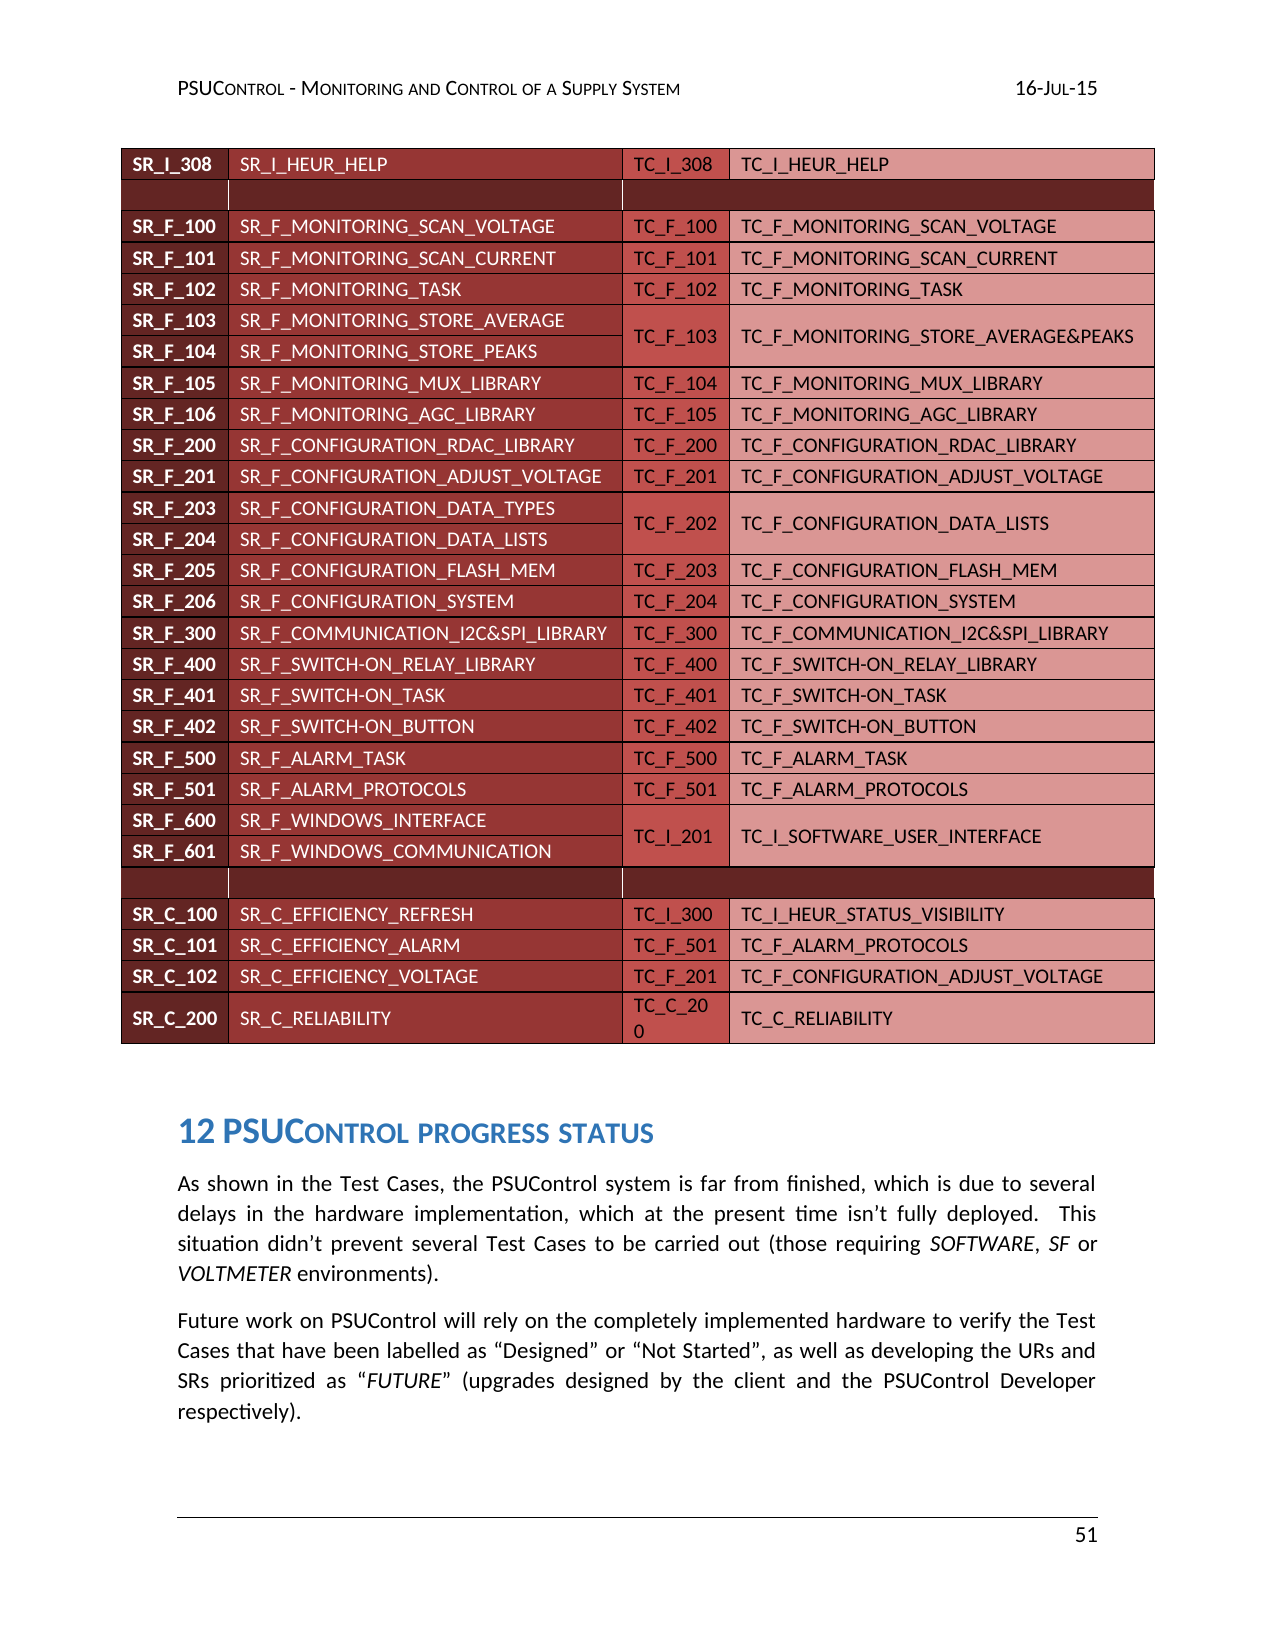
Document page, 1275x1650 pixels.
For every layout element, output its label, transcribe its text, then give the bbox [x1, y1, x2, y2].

table_cell TC_F_CONFIGURATION_SYSTEM [730, 586, 1154, 616]
table_cell SR_F_402 [122, 711, 228, 741]
subtitle PSUControl progress status [177, 1107, 1098, 1153]
table_cell SR_F_200 [122, 430, 228, 460]
table_cell TC_F_SWITCH-ON_TASK [730, 680, 1154, 710]
table_cell TC_F_501 [623, 774, 729, 804]
table_cell TC_F_202 [623, 493, 729, 554]
table_cell TC_F_105 [623, 399, 729, 429]
table_cell TC_F_MONITORING_STORE_AVERAGE&PEAKS [730, 305, 1154, 366]
table_cell SR_F_MONITORING_TASK [229, 274, 622, 304]
text Future work on PSUControl will rely on the completely implemented hardware to verify the Test Cases that have been labelled as “Designed” or “Not Started”, as well as developing the URs and SRs prioritized as “FUTURE” (upgrades designed by the client and the PSUControl Developer respectively). [177, 1306, 1098, 1425]
table_cell SR_C_101 [122, 930, 228, 960]
table_cell TC_F_402 [623, 711, 729, 741]
table_cell TC_C_200 [623, 993, 729, 1043]
table_cell SR_F_500 [122, 743, 228, 773]
table_cell SR_F_100 [122, 211, 228, 241]
table_cell [121, 180, 228, 210]
table_cell SR_F_201 [122, 461, 228, 491]
table_cell SR_F_205 [122, 555, 228, 585]
table_cell TC_F_CONFIGURATION_RDAC_LIBRARY [730, 430, 1154, 460]
table_cell TC_F_ALARM_TASK [730, 743, 1154, 773]
table_cell SR_F_SWITCH-ON_BUTTON [229, 711, 622, 741]
table_cell TC_F_CONFIGURATION_DATA_LISTS [730, 493, 1154, 554]
table_cell TC_F_203 [623, 555, 729, 585]
table_cell [730, 180, 1154, 210]
table_cell SR_F_601 [122, 836, 228, 866]
table_cell SR_F_SWITCH-ON_TASK [229, 680, 622, 710]
table_cell TC_F_500 [623, 743, 729, 773]
text As shown in the Test Cases, the PSUControl system is far from finished, which is due to several delays in the hardware implementation, which at the present time isn’t fully deployed. This situation didn’t prevent several Test Cases to be carried out (those requiring SOFTWARE, SF or VOLTMETER environments). [177, 1169, 1098, 1287]
table_cell TC_F_SWITCH-ON_RELAY_LIBRARY [730, 649, 1154, 679]
table_cell SR_F_MONITORING_STORE_PEAKS [229, 336, 622, 366]
table_cell SR_F_CONFIGURATION_SYSTEM [229, 586, 622, 616]
table_cell SR_F_MONITORING_MUX_LIBRARY [229, 368, 622, 398]
table_cell SR_C_200 [122, 993, 228, 1043]
table_cell [229, 180, 622, 210]
table_cell SR_I_HEUR_HELP [229, 149, 622, 179]
table_cell TC_F_201 [623, 461, 729, 491]
table_cell TC_F_102 [623, 274, 729, 304]
table_cell TC_F_MONITORING_SCAN_VOLTAGE [730, 211, 1154, 241]
table_cell SR_F_101 [122, 243, 228, 273]
table_cell SR_C_RELIABILITY [229, 993, 622, 1043]
table_cell TC_C_RELIABILITY [730, 993, 1154, 1043]
table_cell SR_F_MONITORING_AGC_LIBRARY [229, 399, 622, 429]
table_cell TC_F_501 [623, 930, 729, 960]
table_cell SR_I_308 [122, 149, 228, 179]
table_cell TC_F_CONFIGURATION_ADJUST_VOLTAGE [730, 961, 1154, 991]
table_cell TC_F_300 [623, 618, 729, 648]
table_cell SR_C_EFFICIENCY_VOLTAGE [229, 961, 622, 991]
table_cell TC_F_CONFIGURATION_ADJUST_VOLTAGE [730, 461, 1154, 491]
table_cell SR_F_COMMUNICATION_I2C&SPI_LIBRARY [229, 618, 622, 648]
table_cell SR_F_401 [122, 680, 228, 710]
table_cell TC_F_104 [623, 368, 729, 398]
table_cell SR_F_300 [122, 618, 228, 648]
table_cell SR_F_106 [122, 399, 228, 429]
table_cell TC_F_103 [623, 305, 729, 366]
table_cell TC_F_MONITORING_MUX_LIBRARY [730, 368, 1154, 398]
table_cell TC_F_100 [623, 211, 729, 241]
table_cell [623, 180, 730, 210]
table_cell TC_I_201 [623, 805, 729, 866]
table_cell SR_F_CONFIGURATION_FLASH_MEM [229, 555, 622, 585]
table_cell SR_F_ALARM_TASK [229, 743, 622, 773]
table_cell SR_F_105 [122, 368, 228, 398]
table_cell SR_F_CONFIGURATION_RDAC_LIBRARY [229, 430, 622, 460]
table_cell SR_C_100 [122, 899, 228, 929]
table_cell TC_F_200 [623, 430, 729, 460]
table_cell [730, 868, 1154, 898]
table_cell TC_F_ALARM_PROTOCOLS [730, 774, 1154, 804]
table_cell SR_F_MONITORING_SCAN_VOLTAGE [229, 211, 622, 241]
table_cell TC_I_SOFTWARE_USER_INTERFACE [730, 805, 1154, 866]
table_cell [121, 868, 228, 898]
table_cell TC_F_MONITORING_AGC_LIBRARY [730, 399, 1154, 429]
table_cell SR_C_EFFICIENCY_ALARM [229, 930, 622, 960]
table_cell TC_F_MONITORING_SCAN_CURRENT [730, 243, 1154, 273]
table_cell TC_F_MONITORING_TASK [730, 274, 1154, 304]
table_cell TC_I_HEUR_HELP [730, 149, 1154, 179]
table_cell SR_F_203 [122, 493, 228, 523]
table_cell TC_F_400 [623, 649, 729, 679]
table_cell TC_I_HEUR_STATUS_VISIBILITY [730, 899, 1154, 929]
table_cell TC_F_201 [623, 961, 729, 991]
table_cell SR_F_501 [122, 774, 228, 804]
table_cell SR_F_SWITCH-ON_RELAY_LIBRARY [229, 649, 622, 679]
table_cell SR_F_206 [122, 586, 228, 616]
table_cell TC_F_ALARM_PROTOCOLS [730, 930, 1154, 960]
table_cell SR_F_102 [122, 274, 228, 304]
table_cell TC_F_COMMUNICATION_I2C&SPI_LIBRARY [730, 618, 1154, 648]
table_cell SR_F_CONFIGURATION_DATA_LISTS [229, 524, 622, 554]
table_cell SR_F_MONITORING_SCAN_CURRENT [229, 243, 622, 273]
table_cell SR_F_103 [122, 305, 228, 335]
table_cell SR_C_102 [122, 961, 228, 991]
table_cell SR_F_WINDOWS_INTERFACE [229, 805, 622, 835]
table_cell TC_I_308 [623, 149, 729, 179]
table_cell TC_F_CONFIGURATION_FLASH_MEM [730, 555, 1154, 585]
table_cell SR_F_ALARM_PROTOCOLS [229, 774, 622, 804]
table_cell [623, 868, 730, 898]
table_cell SR_C_EFFICIENCY_REFRESH [229, 899, 622, 929]
table_cell TC_F_204 [623, 586, 729, 616]
table_cell [229, 868, 622, 898]
table_cell SR_F_104 [122, 336, 228, 366]
table_cell SR_F_204 [122, 524, 228, 554]
table_cell TC_F_401 [623, 680, 729, 710]
table_cell SR_F_WINDOWS_COMMUNICATION [229, 836, 622, 866]
table_cell SR_F_CONFIGURATION_ADJUST_VOLTAGE [229, 461, 622, 491]
table_cell TC_F_101 [623, 243, 729, 273]
table_cell TC_I_300 [623, 899, 729, 929]
table_cell TC_F_SWITCH-ON_BUTTON [730, 711, 1154, 741]
table_cell SR_F_400 [122, 649, 228, 679]
table_cell SR_F_CONFIGURATION_DATA_TYPES [229, 493, 622, 523]
table_cell SR_F_MONITORING_STORE_AVERAGE [229, 305, 622, 335]
table_cell SR_F_600 [122, 805, 228, 835]
